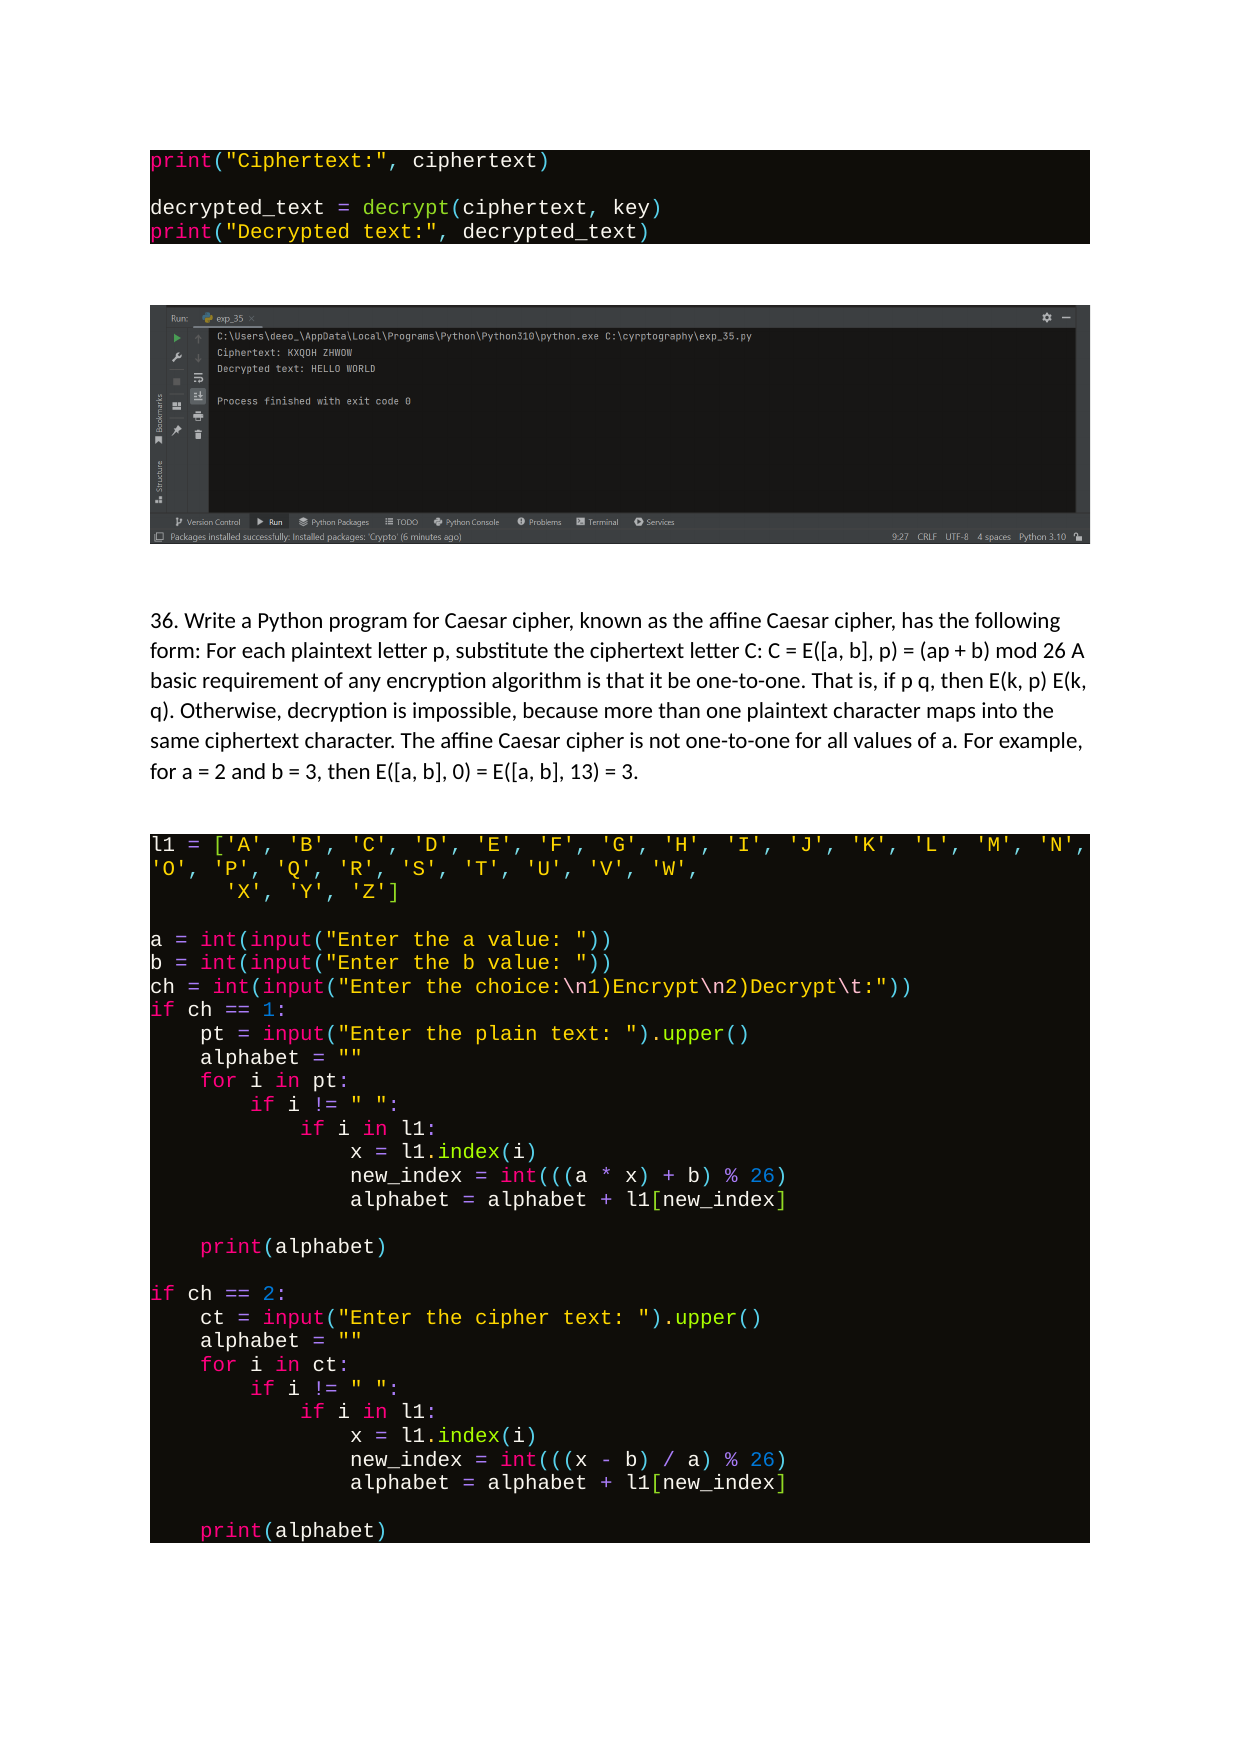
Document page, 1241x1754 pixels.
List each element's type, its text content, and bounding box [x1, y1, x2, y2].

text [150, 150, 1090, 244]
picture [150, 305, 1091, 544]
text l1 = ['A', 'B', 'C', 'D', 'E', 'F', 'G', 'H', 'I', 'J', 'K', 'L', 'M', 'N', 'O', 'P', 'Q', 'R', 'S', 'T', 'U', 'V', 'W', 'X', 'Y', 'Z'] a = int(input("Enter the a value: ")) b = int(input("Enter the b value: ")) ch = int(input("Enter the choice:\n1)Encrypt\n2)Decrypt\t:")) if ch == 1: pt = input("Enter the plain text: ").upper() alphabet = "" for i in pt: if i != " ": if i in l1: x = l1.index(i) new_index = int(((a * x) + b) % 26) alphabet = alphabet + l1[new_index] print(alphabet) if ch == 2: ct = input("Enter the cipher text: ").upper() alphabet = "" for i in ct: if i != " ": if i in l1: x = l1.index(i) new_index = int(((x - b) / a) % 26) alphabet = alphabet + l1[new_index] print(alphabet) [150, 834, 1090, 1543]
list 36. Write a Python program for Caesar cipher, known as the affine Caesar cipher, has the following form: For each plaintext letter p, substitute the ciphertext letter C: C = E([a, b], p) = (ap + b) mod 26 A basic requirement of any encryption algorithm is that it be one-to-one. That is, if p q, then E(k, p) E(k, q). Otherwise, decryption is impossible, because more than one plaintext character maps into the same ciphertext character. The affine Caesar cipher is not one-to-one for all values of a. For example, for a = 2 and b = 3, then E([a, b], 0) = E([a, b], 13) = 3. [150, 606, 1090, 785]
